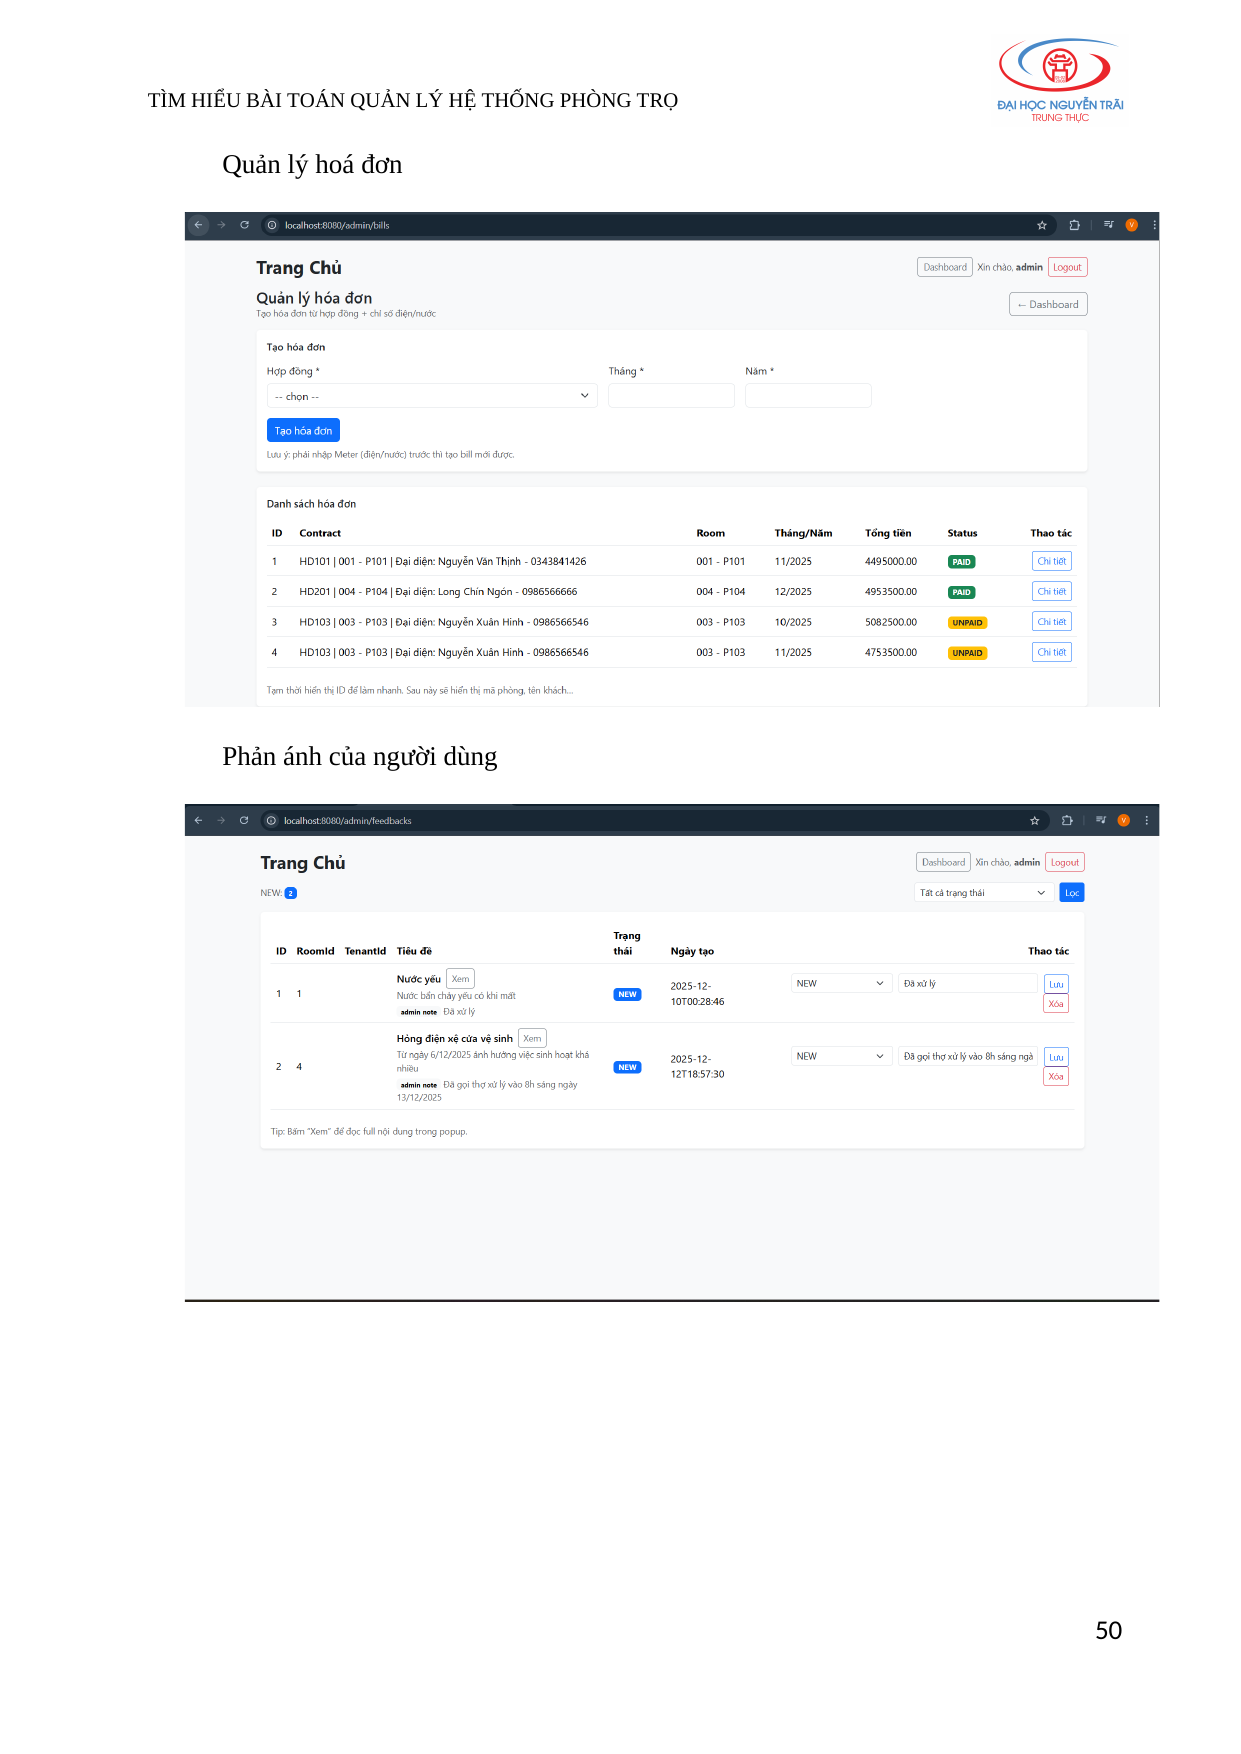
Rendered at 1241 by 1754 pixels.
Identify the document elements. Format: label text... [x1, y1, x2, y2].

text Quản lý hoá đơn [185, 148, 1122, 179]
picture [991, 34, 1129, 127]
text Phản ánh của người dùng [185, 740, 1122, 772]
picture [184, 212, 1160, 707]
picture [184, 804, 1160, 1302]
